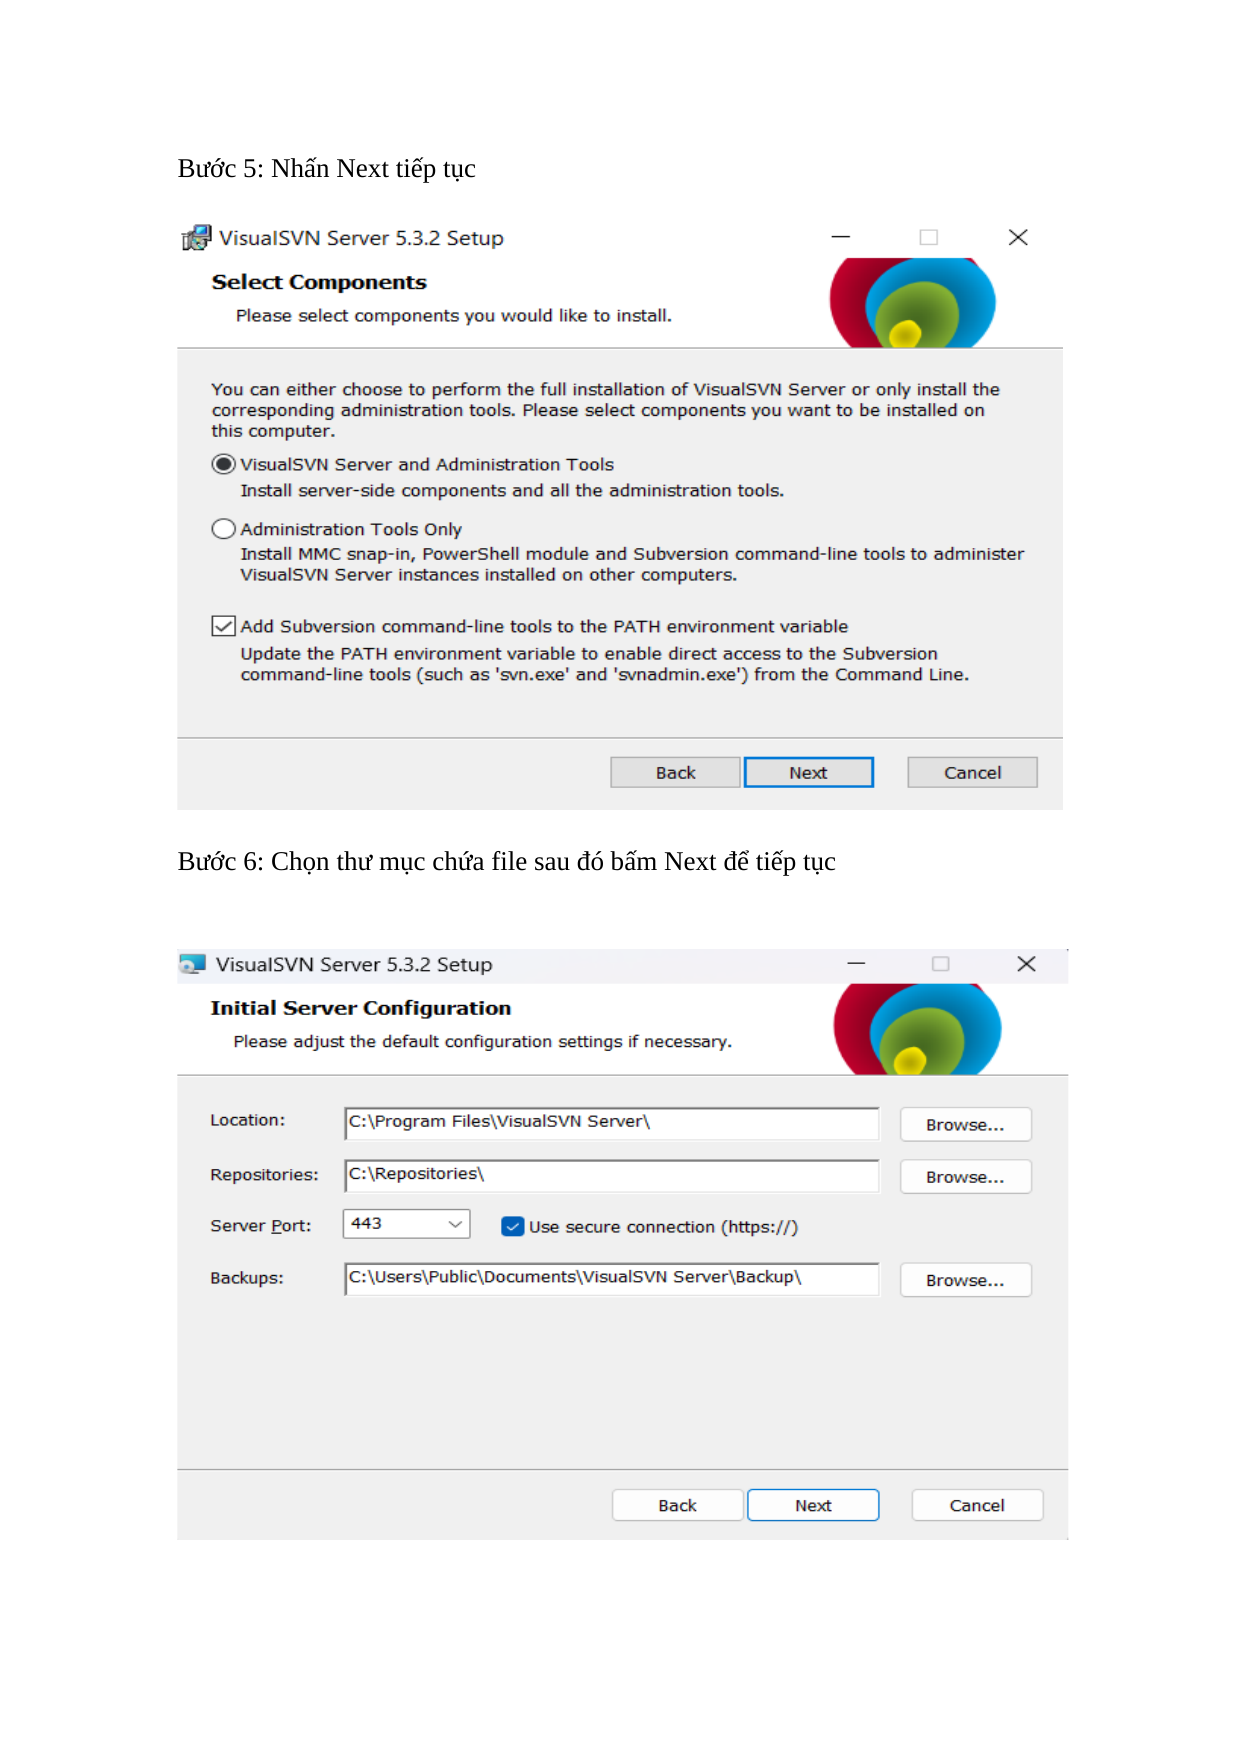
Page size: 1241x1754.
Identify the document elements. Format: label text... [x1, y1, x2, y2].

picture [177, 218, 1063, 810]
list Bước 6: Chọn thư mục chứa file sau đó bấm Next để tiếp tục [177, 845, 1152, 877]
picture [177, 949, 1069, 1540]
list Bước 5: Nhấn Next tiếp tục [177, 152, 1152, 183]
